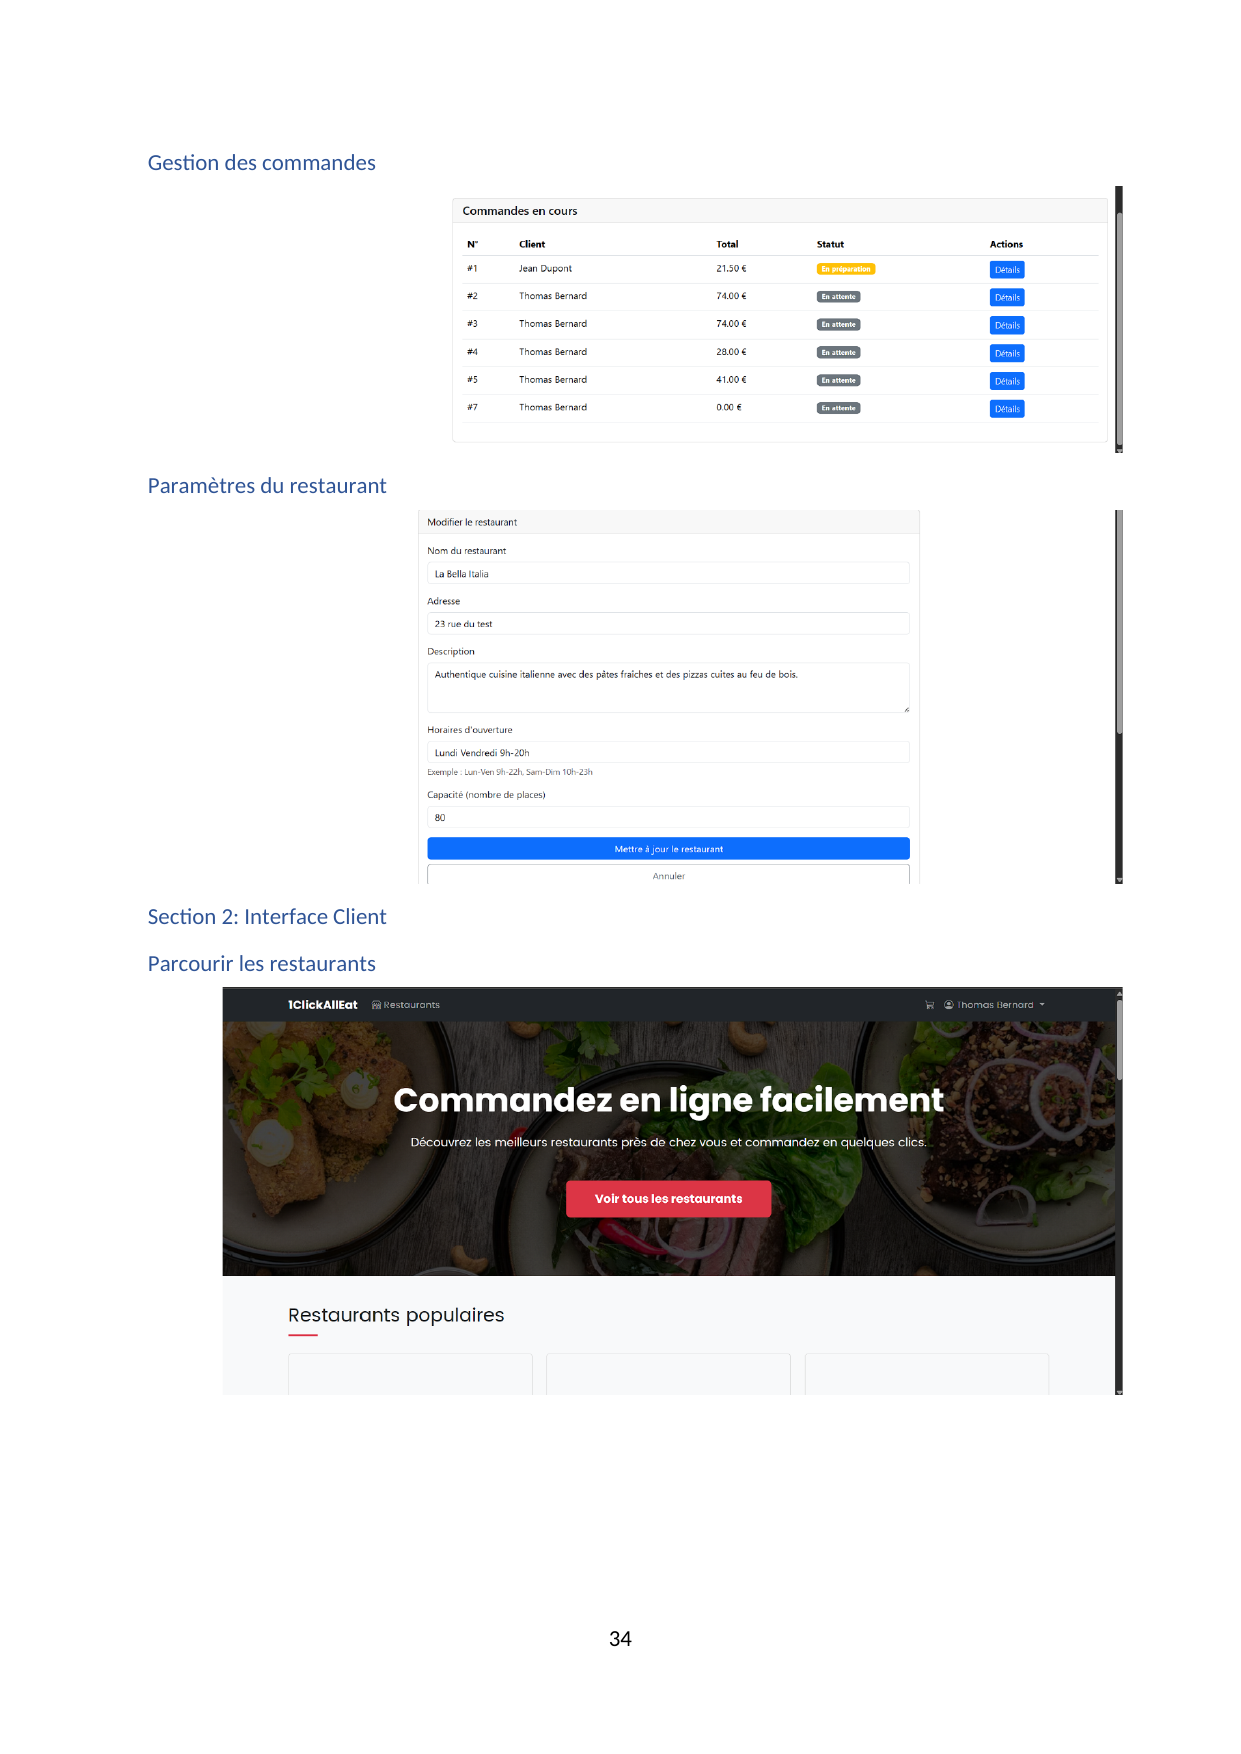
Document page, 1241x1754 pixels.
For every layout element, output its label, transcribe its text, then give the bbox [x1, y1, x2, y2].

picture [222, 987, 1123, 1395]
picture [222, 510, 1123, 884]
subtitle Paramètres du restaurant [148, 472, 1093, 499]
subtitle Parcourir les restaurants [148, 949, 1093, 977]
subtitle Section 2: Interface Client [148, 902, 1093, 931]
subtitle Gestion des commandes [148, 148, 1093, 176]
picture [222, 186, 1123, 453]
